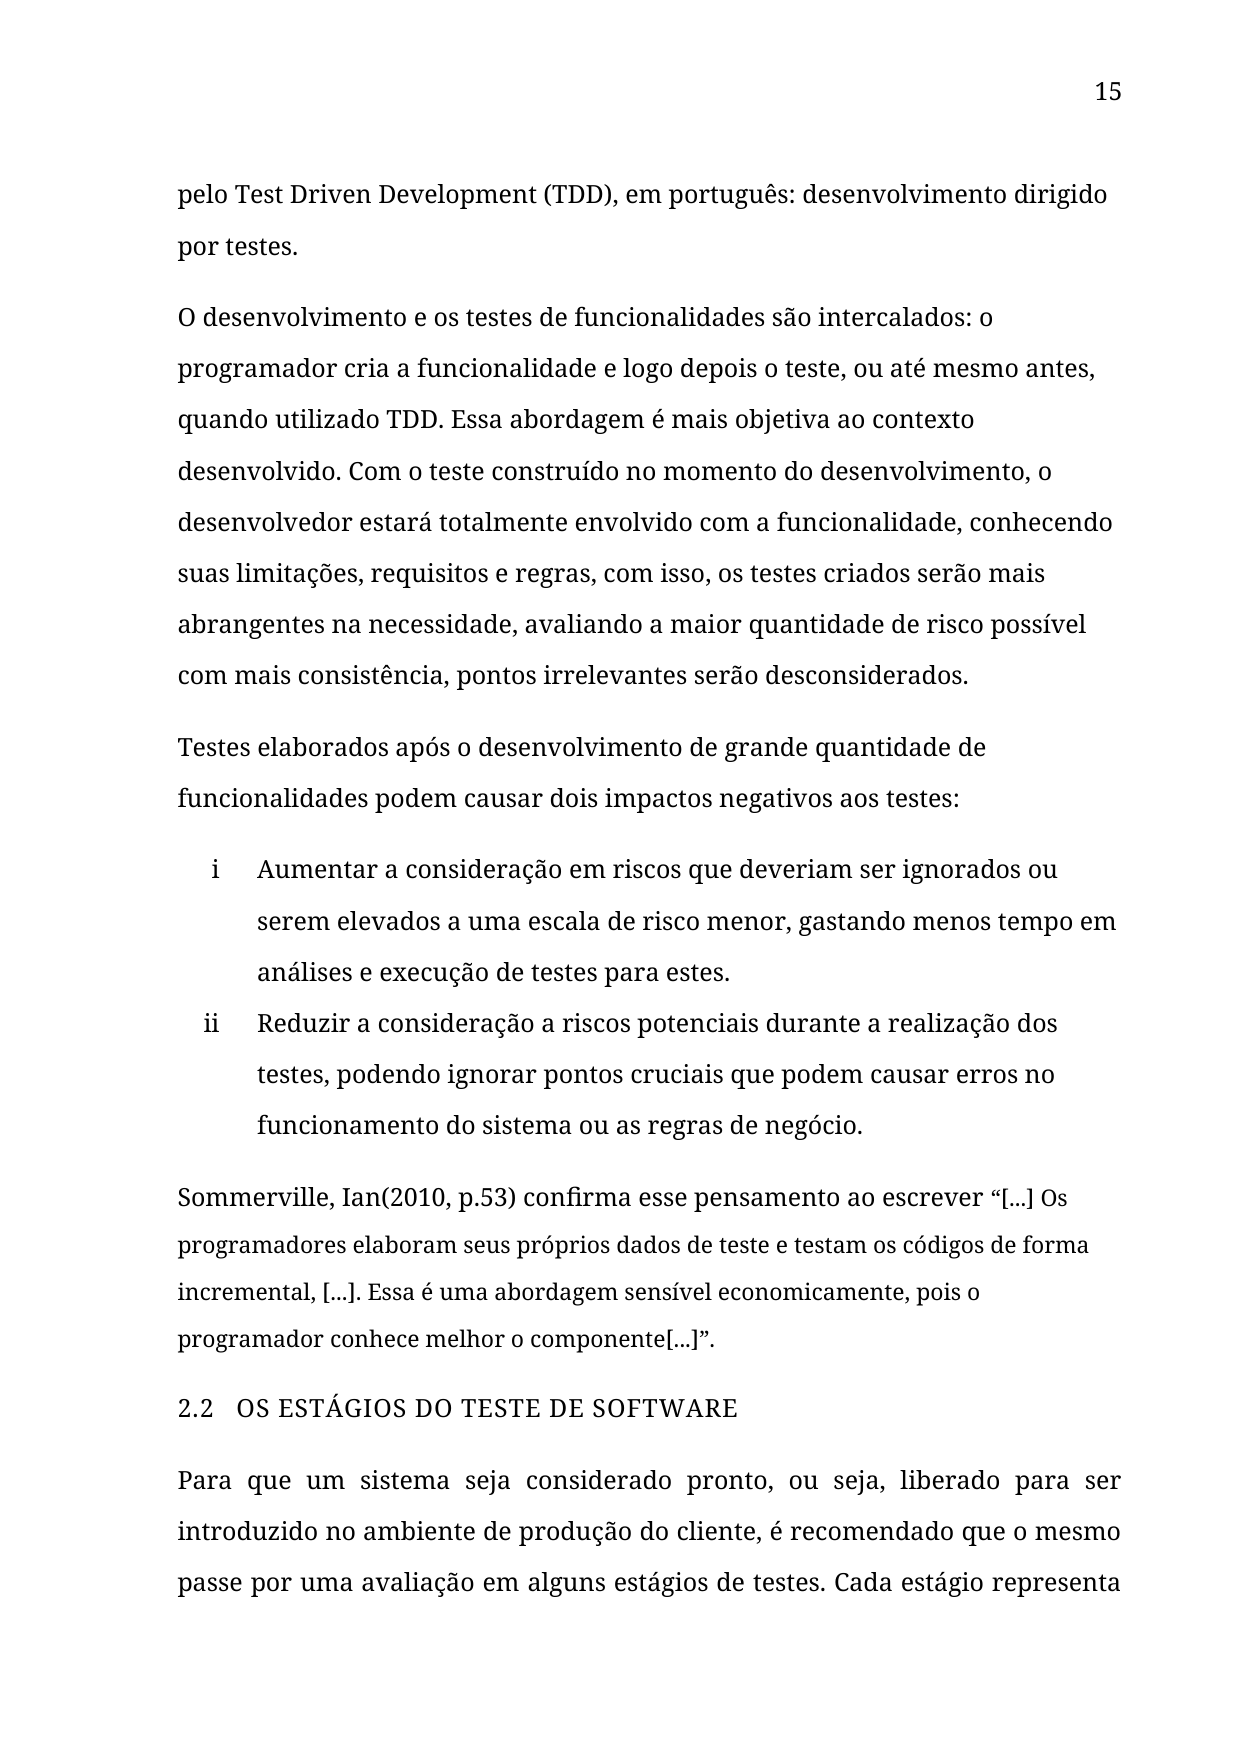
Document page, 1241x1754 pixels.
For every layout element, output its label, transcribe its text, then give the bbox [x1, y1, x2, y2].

list Reduzir a consideração a riscos potenciais durante a realização dos testes, podendo ignorar pontos cruciais que podem causar erros no funcionamento do sistema ou as regras de negócio. [219, 1005, 1122, 1141]
subtitle Os estágios do teste de software [177, 1390, 1122, 1424]
text O desenvolvimento e os testes de funcionalidades são intercalados: o programador cria a funcionalidade e logo depois o teste, ou até mesmo antes, quando utilizado TDD. Essa abordagem é mais objetiva ao contexto desenvolvido. Com o teste construído no momento do desenvolvimento, o desenvolvedor estará totalmente envolvido com a funcionalidade, conhecendo suas limitações, requisitos e regras, com isso, os testes criados serão mais abrangentes na necessidade, avaliando a maior quantidade de risco possível com mais consistência, pontos irrelevantes serão desconsiderados. [177, 300, 1122, 691]
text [177, 1462, 1122, 1598]
list Aumentar a consideração em riscos que deveriam ser ignorados ou serem elevados a uma escala de risco menor, gastando menos tempo em análises e execução de testes para estes. [219, 852, 1122, 988]
text Testes elaborados após o desenvolvimento de grande quantidade de funcionalidades podem causar dois impactos negativos aos testes: [177, 729, 1122, 814]
text Sommerville, Ian(2010, p.53) confirma esse pensamento ao escrever “[...] Os programadores elaboram seus próprios dados de teste e testam os códigos de forma incremental, [...]. Essa é uma abordagem sensível economicamente, pois o programador conhece melhor o componente[...]”. [177, 1179, 1122, 1354]
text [177, 177, 1122, 262]
